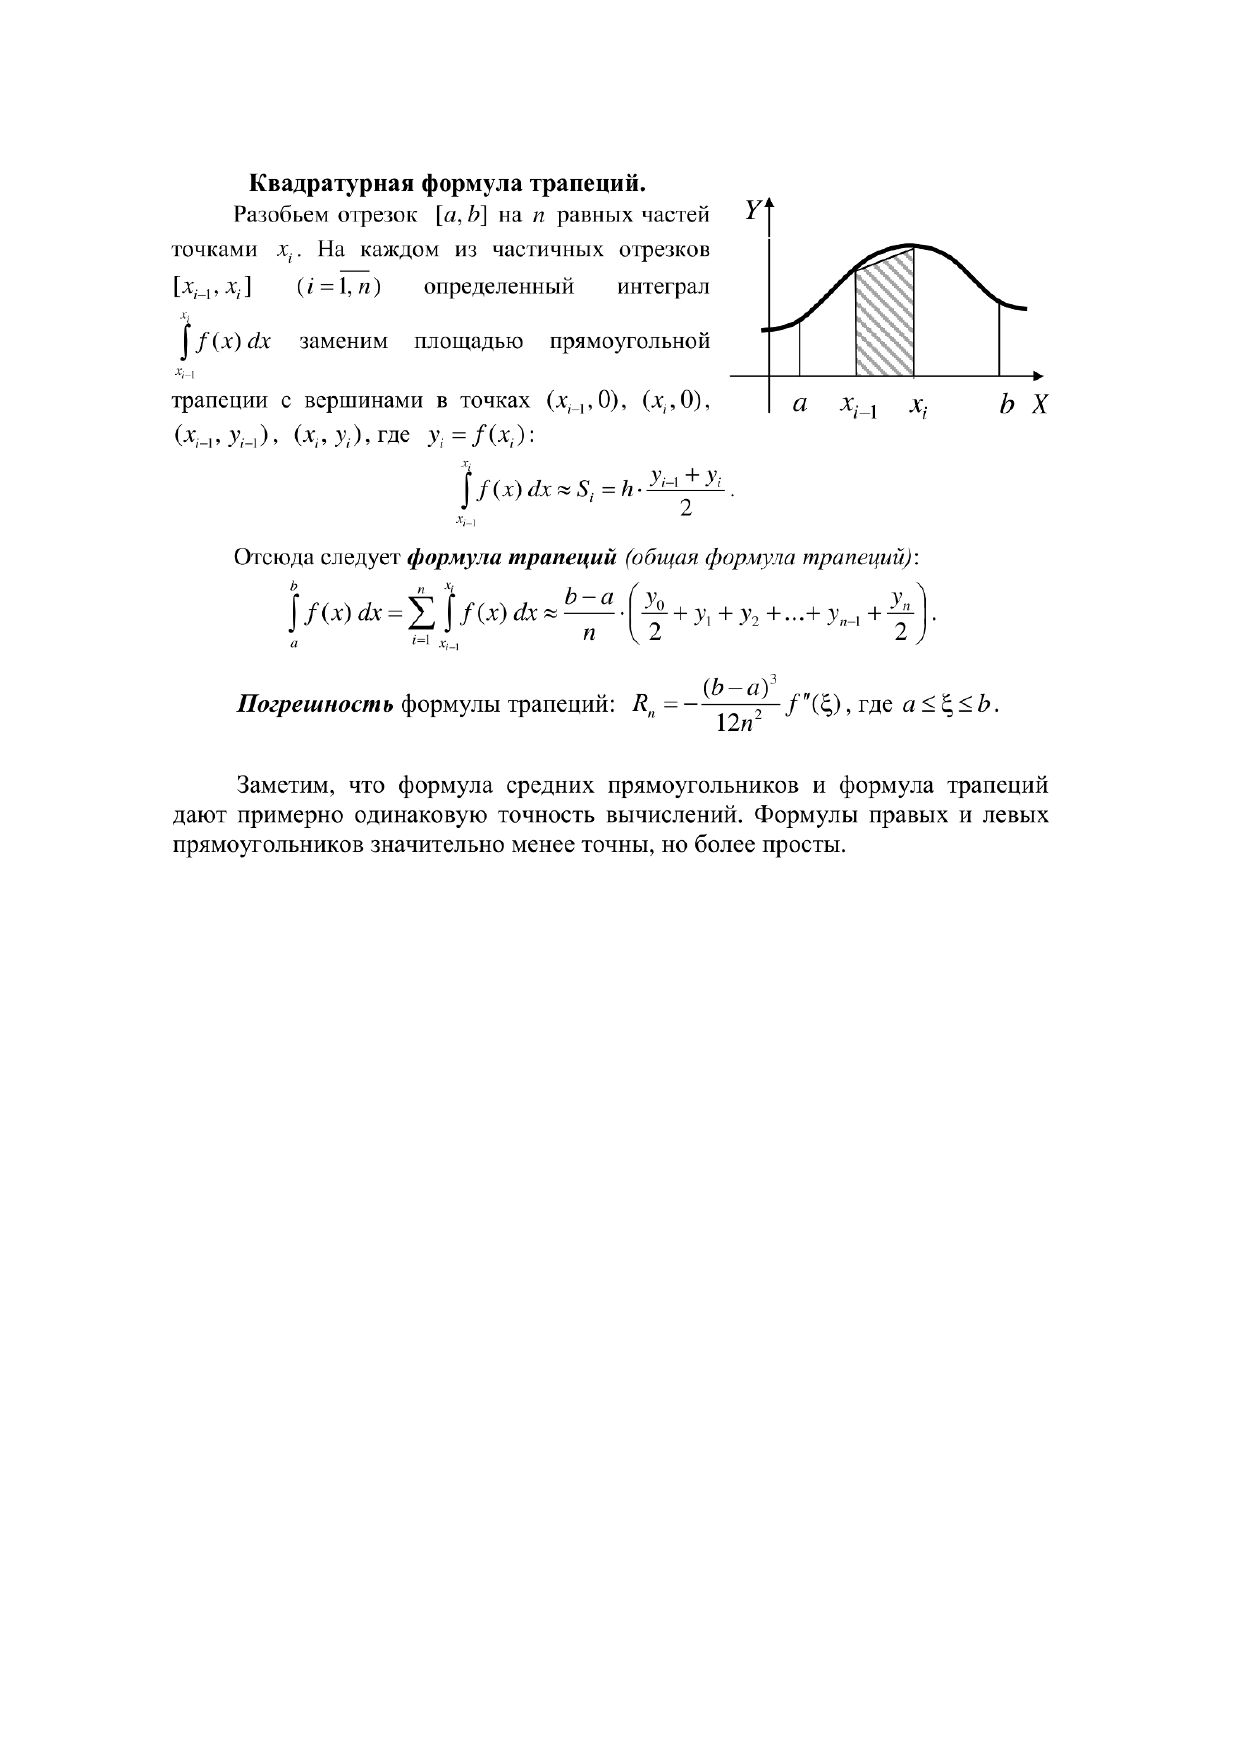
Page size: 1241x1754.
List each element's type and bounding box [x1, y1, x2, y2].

picture [150, 150, 1091, 886]
